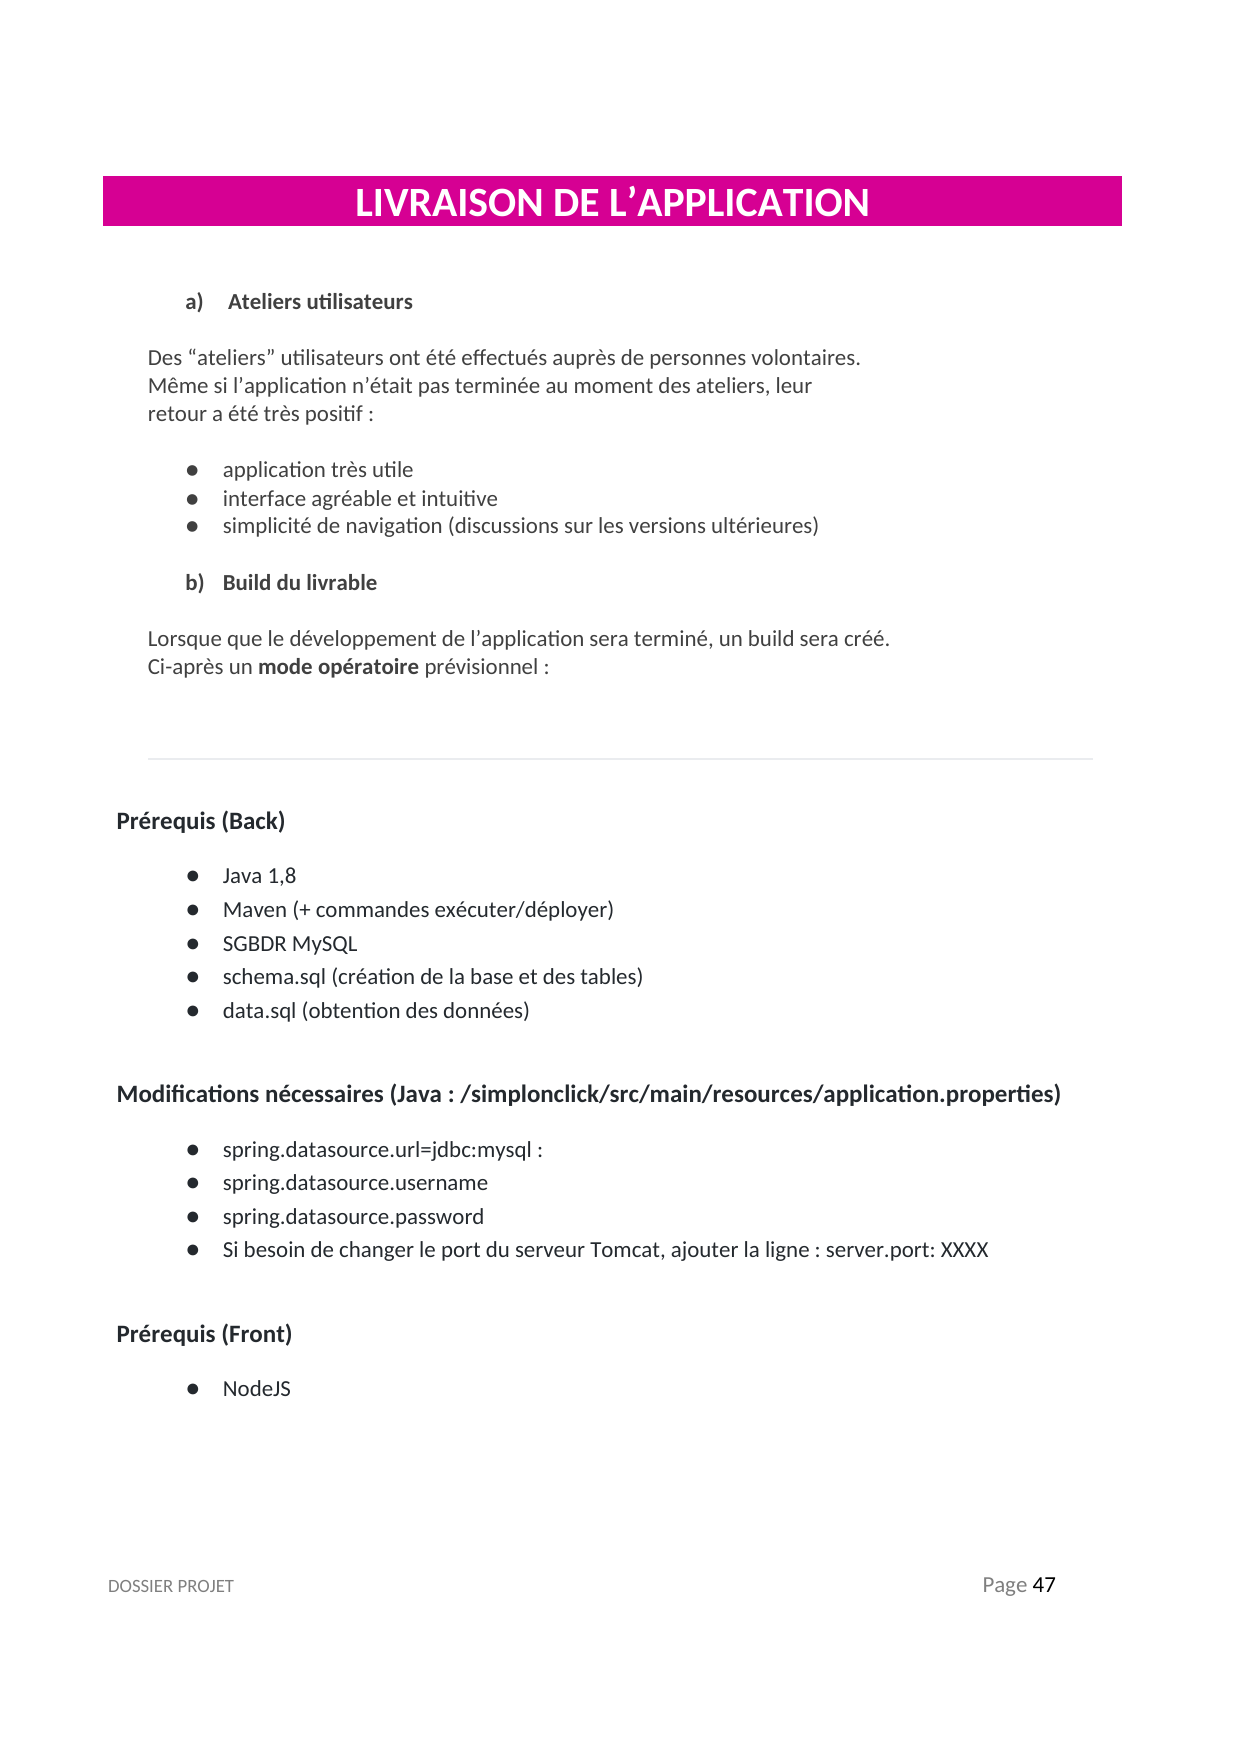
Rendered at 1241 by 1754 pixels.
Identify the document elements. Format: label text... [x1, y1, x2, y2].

list schema.sql (création de la base et des tables) [185, 961, 1093, 990]
text Ci-après un mode opératoire prévisionnel : [148, 652, 1093, 680]
list Ateliers utilisateurs [185, 287, 1093, 316]
subtitle Modifications nécessaires (Java : /simplonclick/src/main/resources/application.properties) [116, 1078, 1093, 1109]
text Lorsque que le développement de l’application sera terminé, un build sera créé. [148, 624, 1093, 652]
text Des “ateliers” utilisateurs ont été effectués auprès de personnes volontaires. [148, 343, 1093, 372]
list simplicité de navigation (discussions sur les versions ultérieures) [185, 512, 1093, 540]
list NodeJS [185, 1373, 1093, 1402]
text retour a été très positif : [148, 399, 1093, 428]
list Si besoin de changer le port du serveur Tomcat, ajouter la ligne : server.port: XXXX [185, 1234, 1093, 1263]
text Même si l’application n’était pas terminée au moment des ateliers, leur [148, 372, 1093, 399]
list interface agréable et intuitive [185, 484, 1093, 512]
list SGBDR MySQL [185, 927, 1093, 957]
subtitle Prérequis (Front) [116, 1318, 1093, 1348]
list spring.datasource.url=jdbc:mysql : [185, 1134, 1093, 1163]
list spring.datasource.username [185, 1167, 1093, 1196]
list Maven (+ commandes exécuter/déployer) [185, 894, 1093, 923]
list spring.datasource.password [185, 1201, 1093, 1230]
list Java 1,8 [185, 860, 1093, 889]
table_header LIVRAISON DE L’APPLICATION [103, 176, 1122, 226]
list Build du livrable [185, 568, 1093, 596]
list application très utile [185, 456, 1093, 484]
subtitle Prérequis (Back) [116, 805, 1093, 835]
list data.sql (obtention des données) [185, 994, 1093, 1024]
